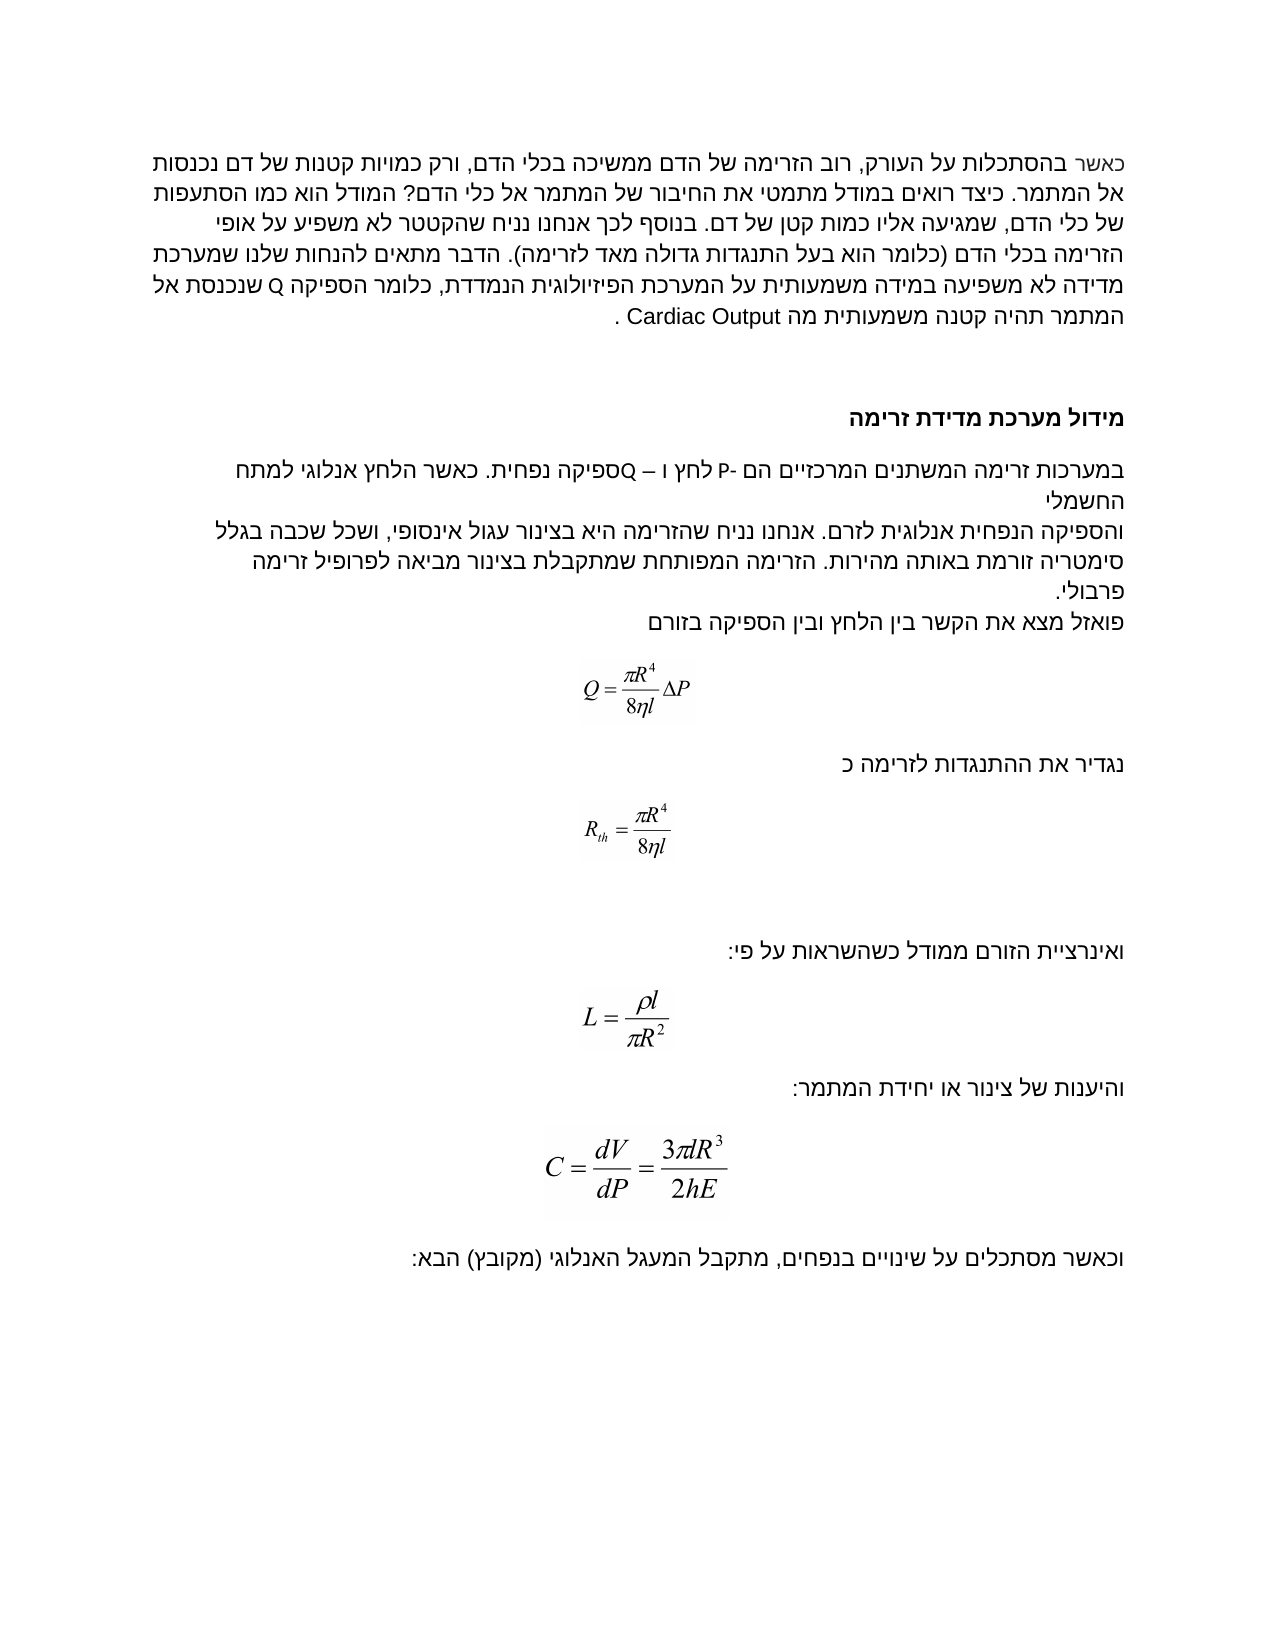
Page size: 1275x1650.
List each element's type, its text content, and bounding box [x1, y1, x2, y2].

picture [579, 801, 675, 861]
picture [580, 659, 695, 726]
picture [544, 1126, 731, 1221]
text והיענות של צינור או יחידת המתמר: [150, 1075, 1125, 1101]
text נגדיר את ההתנגדות לזרימה כ [150, 751, 1125, 777]
text וכאשר מסתכלים על שינויים בנפחים, מתקבל המעגל האנלוגי (מקובץ) הבא: [150, 1245, 1125, 1271]
text במערכות זרימה המשתנים המרכזיים הם -P לחץ ו – Qספיקה נפחית. כאשר הלחץ אנלוגי למתח החשמלי והספיקה הנפחית אנלוגית לזרם. אנחנו נניח שהזרימה היא בצינור עגול אינסופי, ושכל שכבה בגלל סימטריה זורמת באותה מהירות. הזרימה המפותחת שמתקבלת בצינור מביאה לפרופיל זרימה פרבולי. פואזל מצא את הקשר בין הלחץ ובין הספיקה בזורם [150, 456, 1125, 635]
text מידול מערכת מדידת זרימה [150, 405, 1125, 431]
picture [579, 988, 675, 1051]
text כאשר בהסתכלות על העורק, רוב הזרימה של הדם ממשיכה בכלי הדם, ורק כמויות קטנות של דם נכנסות אל המתמר. כיצד רואים במודל מתמטי את החיבור של המתמר אל כלי הדם? המודל הוא כמו הסתעפות של כלי הדם, שמגיעה אליו כמות קטן של דם. בנוסף לכך אנחנו נניח שהקטטר לא משפיע על אופי הזרימה בכלי הדם (כלומר הוא בעל התנגדות גדולה מאד לזרימה). הדבר מתאים להנחות שלנו שמערכת מדידה לא משפיעה במידה משמעותית על המערכת הפיזיולוגית הנמדדת, כלומר הספיקה Q שנכנסת אל המתמר תהיה קטנה משמעותית מה Cardiac Output . [150, 150, 1125, 329]
text ואינרציית הזורם ממודל כשהשראות על פי: [150, 938, 1125, 964]
